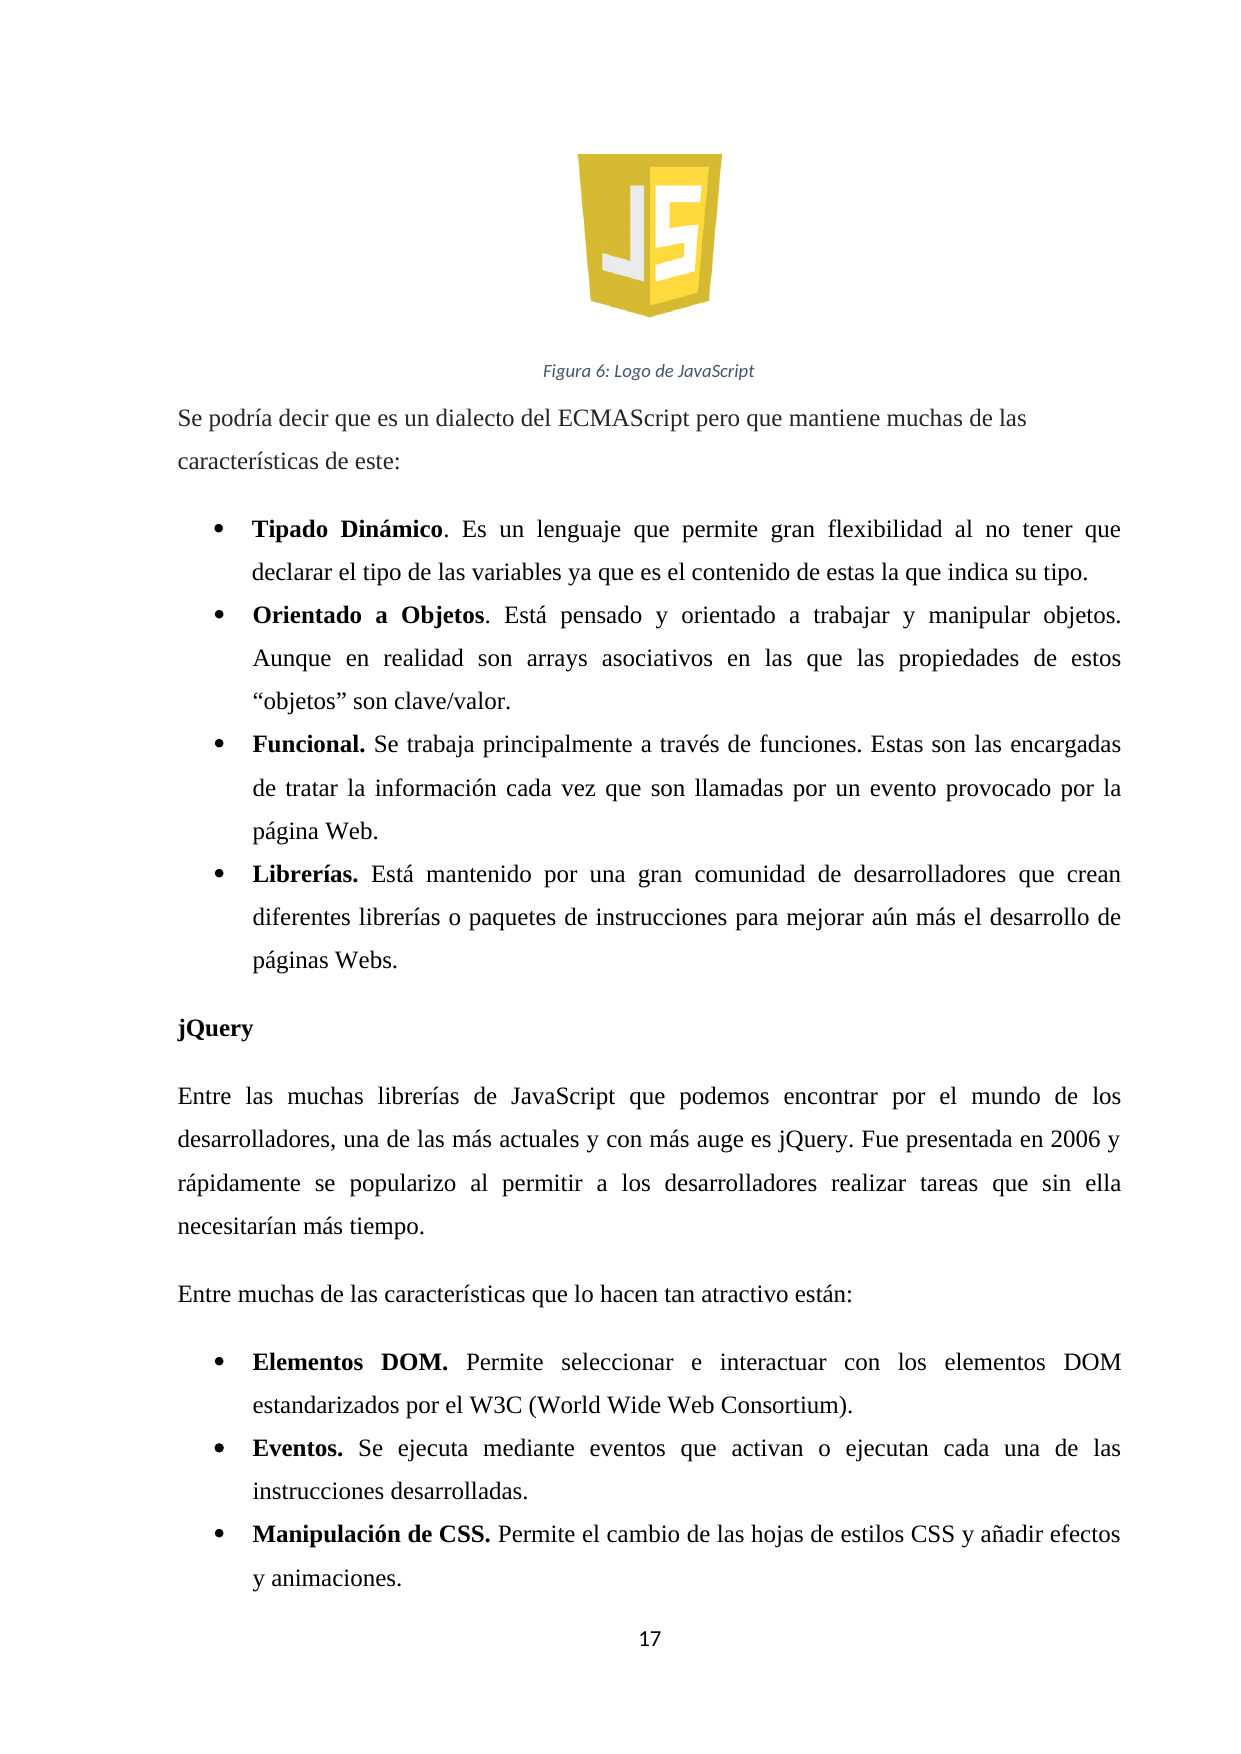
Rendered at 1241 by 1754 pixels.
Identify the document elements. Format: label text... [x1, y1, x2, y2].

text Entre las muchas librerías de JavaScript que podemos encontrar por el mundo de los desarrolladores, una de las más actuales y con más auge es jQuery. Fue presentada en 2006 y rápidamente se popularizo al permitir a los desarrolladores realizar tareas que sin ella necesitarían más tiempo. [177, 1081, 1122, 1239]
list Librerías. Está mantenido por una gran comunidad de desarrolladores que crean diferentes librerías o paquetes de instrucciones para mejorar aún más el desarrollo de páginas Webs. [215, 859, 1122, 974]
list Orientado a Objetos. Está pensado y orientado a trabajar y manipular objetos. Aunque en realidad son arrays asociativos en las que las propiedades de estos “objetos” son clave/valor. [215, 600, 1122, 715]
text Se podría decir que es un dialecto del ECMAScript pero que mantiene muchas de las características de este: [177, 403, 1122, 474]
list Eventos. Se ejecuta mediante eventos que activan o ejecutan cada una de las instrucciones desarrolladas. [215, 1433, 1122, 1505]
list Manipulación de CSS. Permite el cambio de las hojas de estilos CSS y añadir efectos y animaciones. [215, 1519, 1122, 1591]
text Entre muchas de las características que lo hacen tan atractivo están: [177, 1279, 1122, 1308]
text jQuery [177, 1013, 1122, 1042]
list Funcional. Se trabaja principalmente a través de funciones. Estas son las encargadas de tratar la información cada vez que son llamadas por un evento provocado por la página Web. [215, 729, 1122, 844]
list Tipado Dinámico. Es un lenguaje que permite gran flexibilidad al no tener que declarar el tipo de las variables ya que es el contenido de estas la que indica su tipo. [214, 514, 1122, 586]
list Elementos DOM. Permite seleccionar e interactuar con los elementos DOM estandarizados por el W3C (World Wide Web Consortium). [215, 1347, 1122, 1419]
picture [574, 147, 725, 320]
